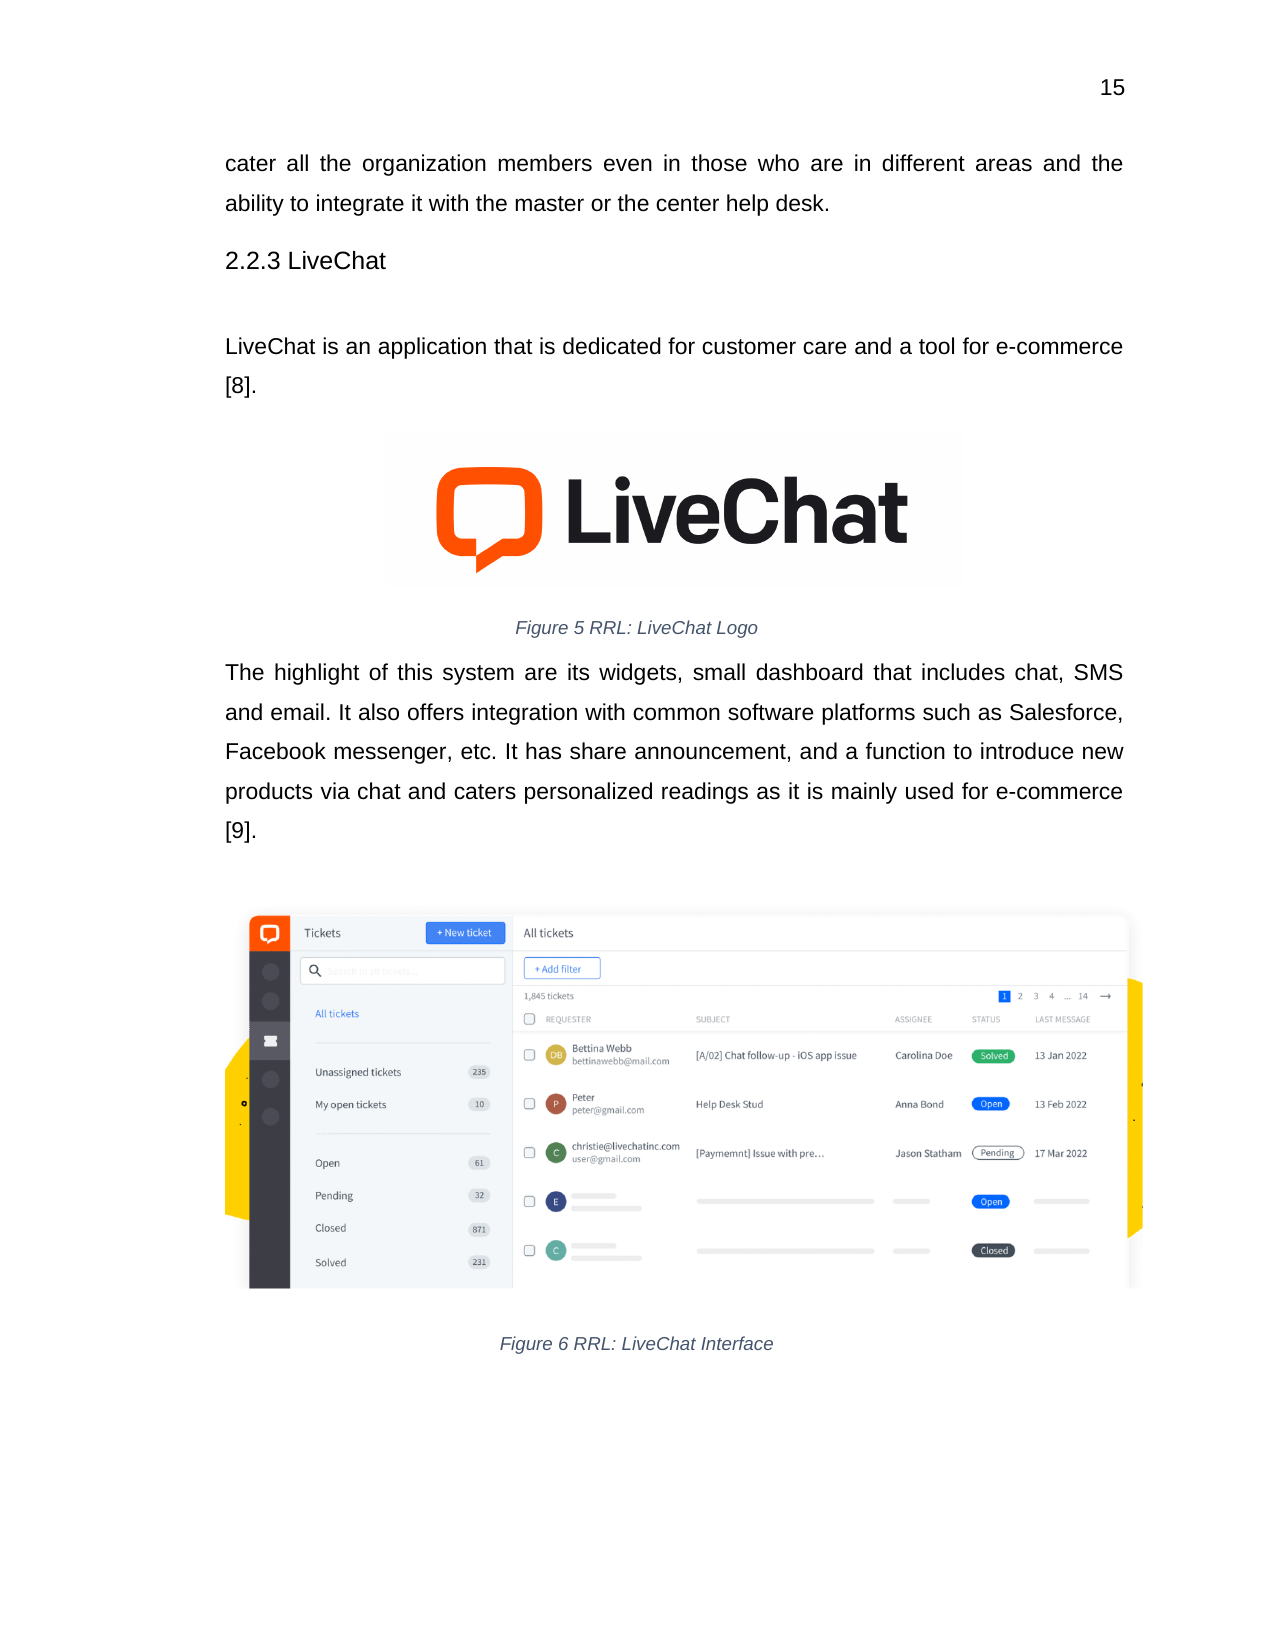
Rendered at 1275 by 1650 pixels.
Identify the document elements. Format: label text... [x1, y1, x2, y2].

picture [225, 901, 1143, 1304]
subtitle 2.2.3 LiveChat [150, 246, 1125, 274]
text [225, 150, 1125, 216]
list The highlight of this system are its widgets, small dashboard that includes chat, SMS and email. It also offers integration with common software platforms such as Salesforce, Facebook messenger, etc. It has share announcement, and a function to introduce new products via chat and caters personalized readings as it is mainly used for e-commerce. [225, 659, 1125, 844]
text LiveChat is an application that is dedicated for customer care and a tool for e-commerce. [225, 333, 1125, 399]
picture [385, 428, 965, 588]
